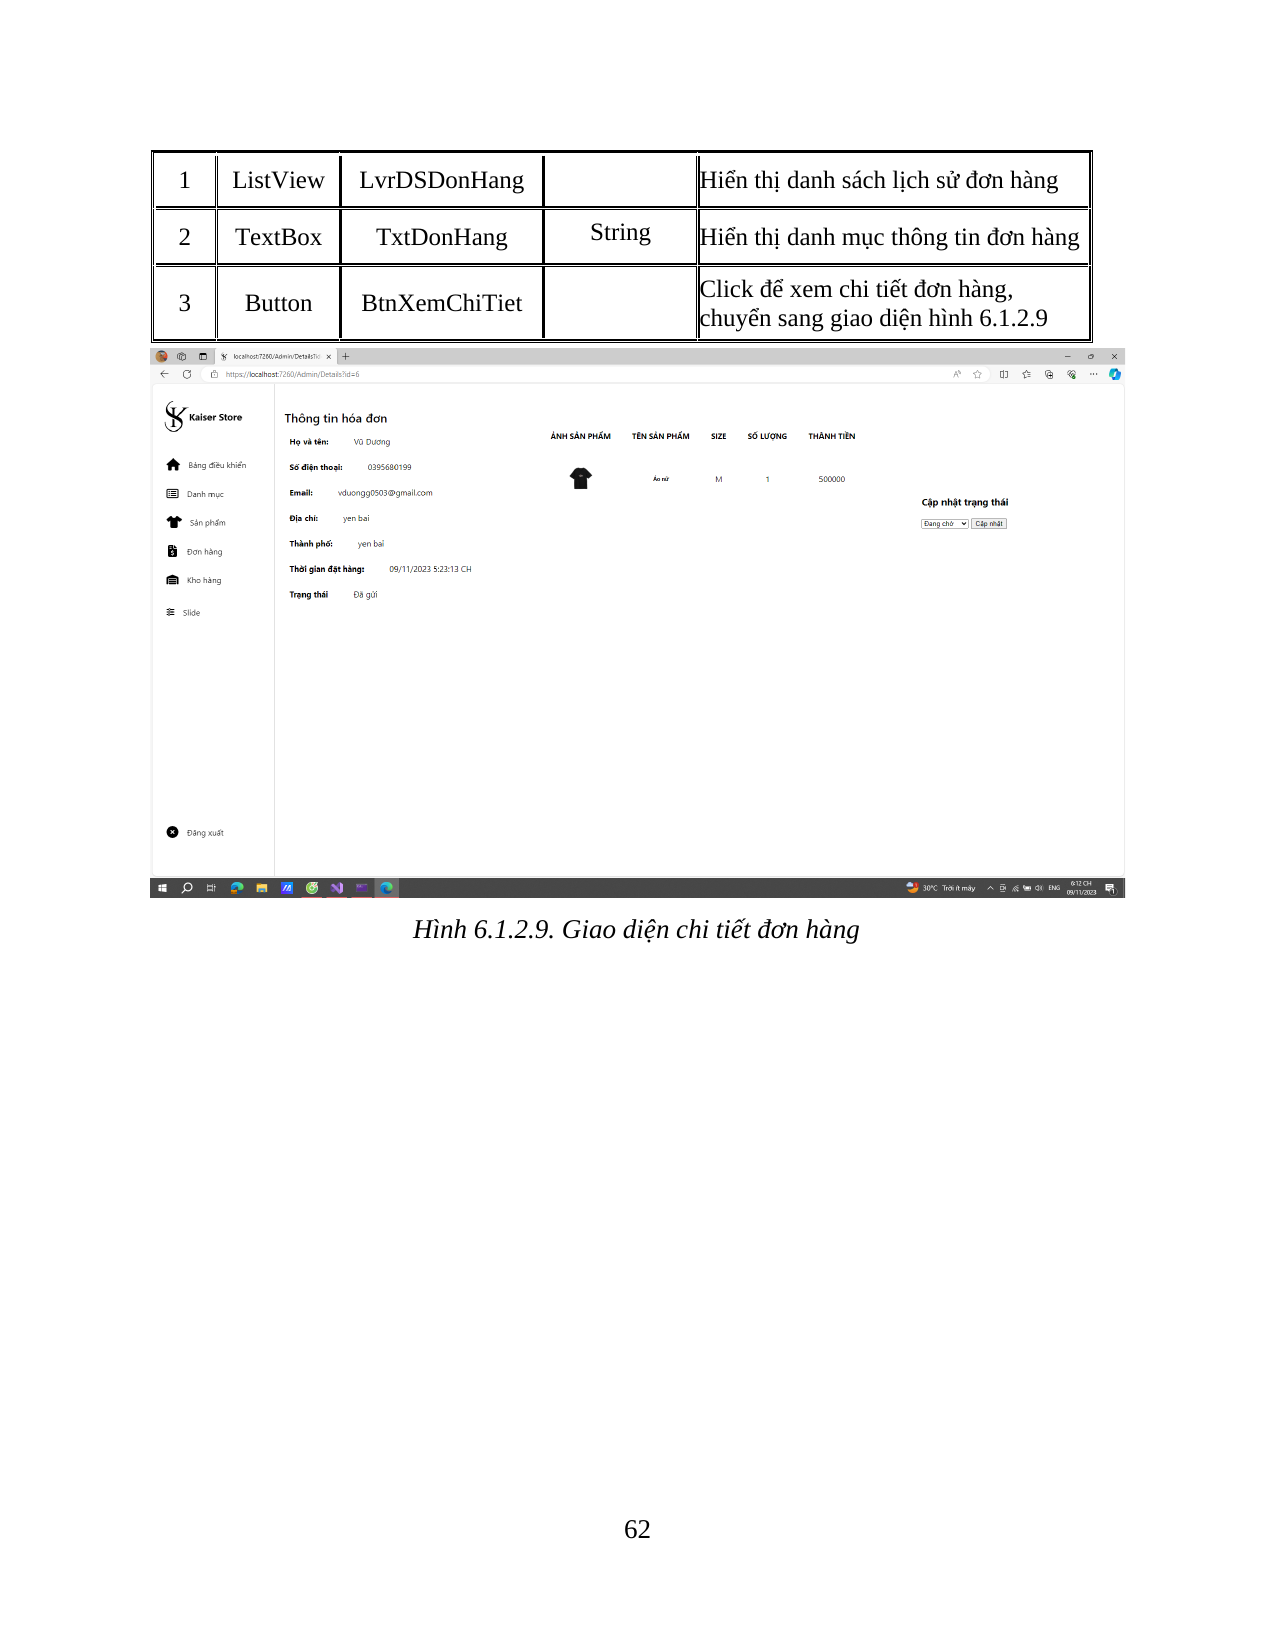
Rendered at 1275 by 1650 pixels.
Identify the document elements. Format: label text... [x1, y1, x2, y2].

table_cell 2 [154, 206, 215, 263]
table_cell Button [217, 267, 340, 339]
table_cell ListView [217, 152, 340, 206]
table_cell String [545, 210, 696, 263]
table_cell LvrDSDonHang [340, 153, 543, 206]
table_cell Hiển thị danh mục thông tin đơn hàng [700, 206, 1090, 263]
table_cell Hiển thị danh sách lịch sử đơn hàng [698, 153, 1089, 206]
table_cell [543, 152, 698, 206]
table_cell 1 [154, 153, 217, 206]
table_cell [543, 263, 698, 339]
table_cell BtnXemChiTiet [340, 267, 543, 339]
table_cell Click để xem chi tiết đơn hàng, chuyển sang giao diện hình 6.1.2.9 [698, 263, 1090, 339]
table_cell 3 [154, 263, 217, 339]
picture [150, 348, 1125, 898]
table_cell TxtDonHang [342, 210, 542, 263]
table_cell TextBox [218, 210, 339, 263]
text Hình 6.1.2.9. Giao diện chi tiết đơn hàng [150, 913, 1125, 944]
